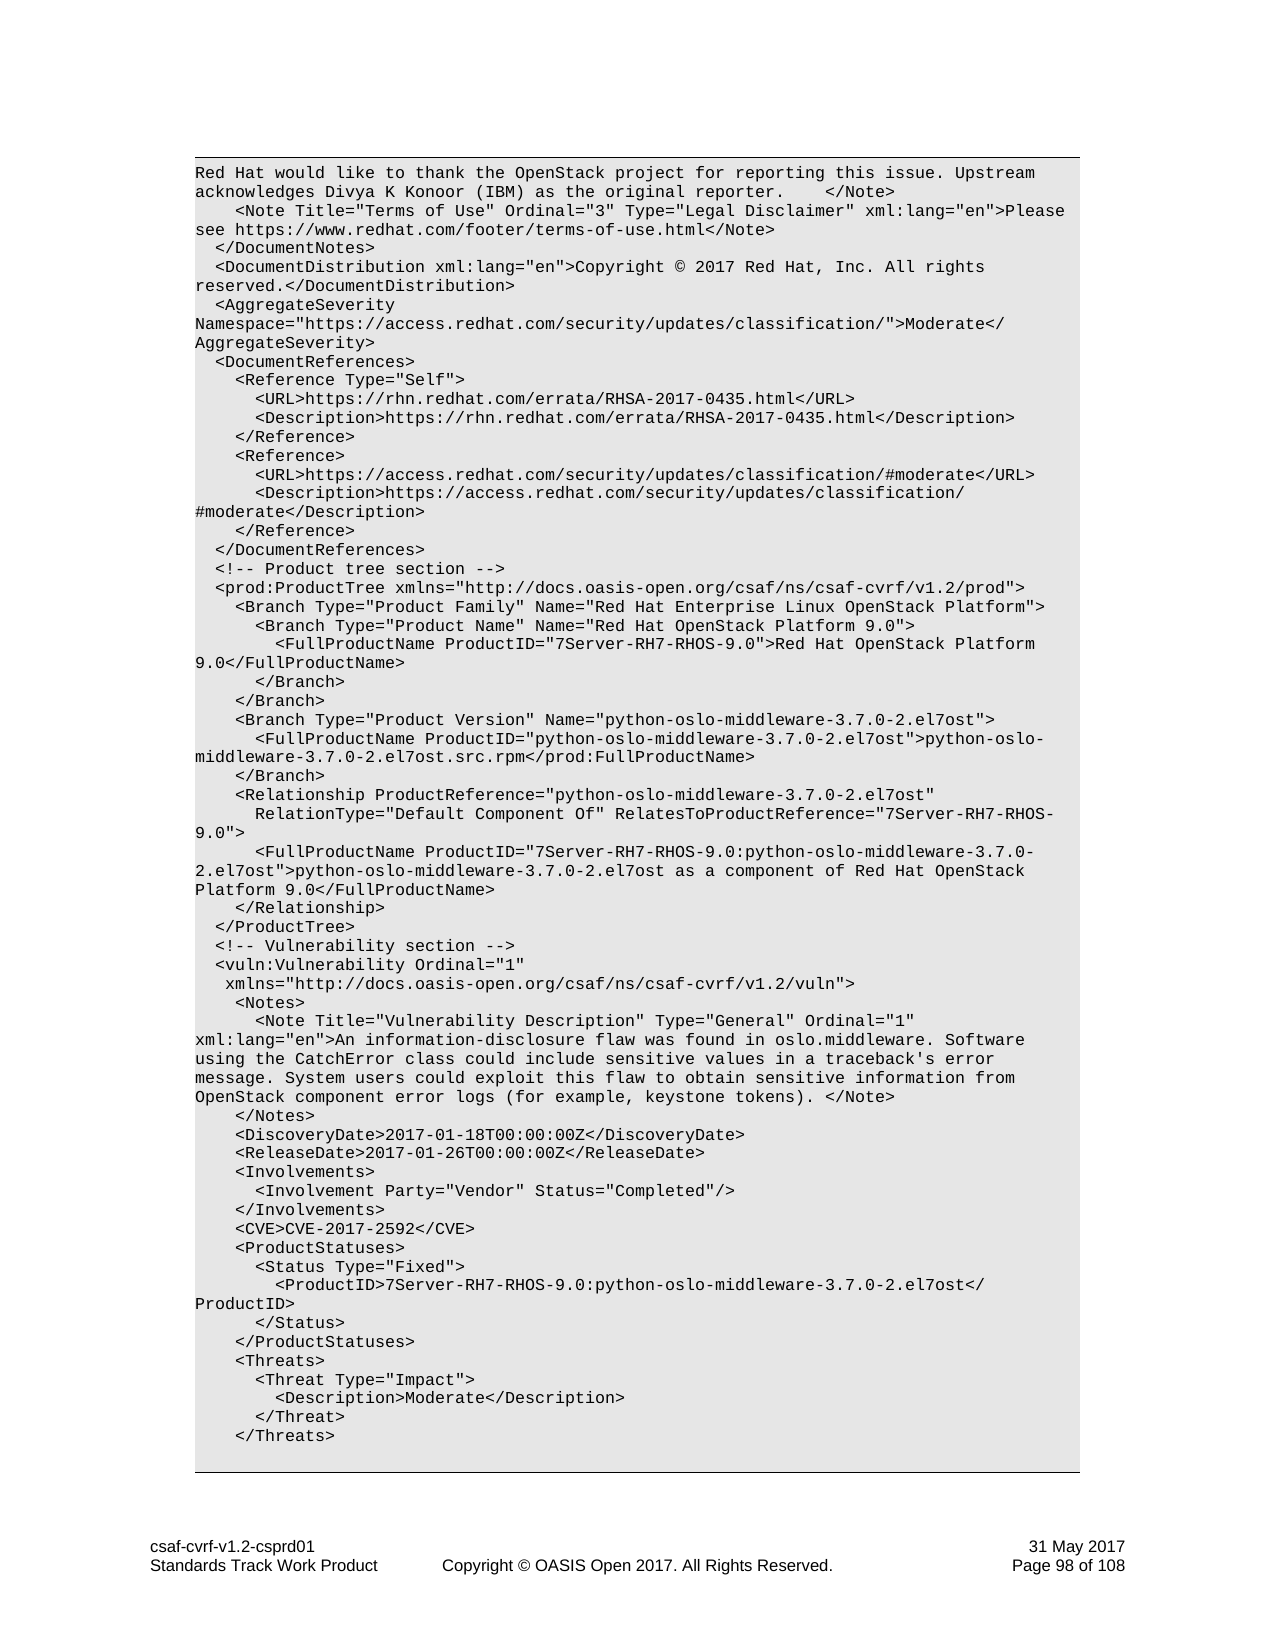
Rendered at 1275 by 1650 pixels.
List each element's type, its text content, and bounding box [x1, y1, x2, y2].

text Red Hat would like to thank the OpenStack project for reporting this issue. Upstream acknowledges Divya K Konoor (IBM) as the original reporter. </Note> <Note Title="Terms of Use" Ordinal="3" Type="Legal Disclaimer" xml:lang="en">Please see https://www.redhat.com/footer/terms-of-use.html</Note> </DocumentNotes> <DocumentDistribution xml:lang="en">Copyright © 2017 Red Hat, Inc. All rights reserved.</DocumentDistribution> <AggregateSeverity Namespace="https://access.redhat.com/security/updates/classification/">Moderate</AggregateSeverity> <DocumentReferences> <Reference Type="Self"> <URL>https://rhn.redhat.com/errata/RHSA-2017-0435.html</URL> <Description>https://rhn.redhat.com/errata/RHSA-2017-0435.html</Description> </Reference> <Reference> <URL>https://access.redhat.com/security/updates/classification/#moderate</URL> <Description>https://access.redhat.com/security/updates/classification/#moderate</Description> </Reference> </DocumentReferences> <!-- Product tree section --> <prod:ProductTree xmlns="http://docs.oasis-open.org/csaf/ns/csaf-cvrf/v1.2/prod"> <Branch Type="Product Family" Name="Red Hat Enterprise Linux OpenStack Platform"> <Branch Type="Product Name" Name="Red Hat OpenStack Platform 9.0"> <FullProductName ProductID="7Server-RH7-RHOS-9.0">Red Hat OpenStack Platform 9.0</FullProductName> </Branch> </Branch> <Branch Type="Product Version" Name="python-oslo-middleware-3.7.0-2.el7ost"> <FullProductName ProductID="python-oslo-middleware-3.7.0-2.el7ost">python-oslo-middleware-3.7.0-2.el7ost.src.rpm</prod:FullProductName> </Branch> <Relationship ProductReference="python-oslo-middleware-3.7.0-2.el7ost" RelationType="Default Component Of" RelatesToProductReference="7Server-RH7-RHOS-9.0"> <FullProductName ProductID="7Server-RH7-RHOS-9.0:python-oslo-middleware-3.7.0-2.el7ost">python-oslo-middleware-3.7.0-2.el7ost as a component of Red Hat OpenStack Platform 9.0</FullProductName> </Relationship> </ProductTree> <!-- Vulnerability section --> <vuln:Vulnerability Ordinal="1" xmlns="http://docs.oasis-open.org/csaf/ns/csaf-cvrf/v1.2/vuln"> <Notes> <Note Title="Vulnerability Description" Type="General" Ordinal="1" xml:lang="en">An information-disclosure flaw was found in oslo.middleware. Software using the CatchError class could include sensitive values in a traceback's error message. System users could exploit this flaw to obtain sensitive information from OpenStack component error logs (for example, keystone tokens). </Note> </Notes> <DiscoveryDate>2017-01-18T00:00:00Z</DiscoveryDate> <ReleaseDate>2017-01-26T00:00:00Z</ReleaseDate> <Involvements> <Involvement Party="Vendor" Status="Completed"/> </Involvements> <CVE>CVE-2017-2592</CVE> <ProductStatuses> <Status Type="Fixed"> <ProductID>7Server-RH7-RHOS-9.0:python-oslo-middleware-3.7.0-2.el7ost</ProductID> </Status> </ProductStatuses> <Threats> <Threat Type="Impact"> <Description>Moderate</Description> </Threat> </Threats> [195, 158, 1080, 1439]
